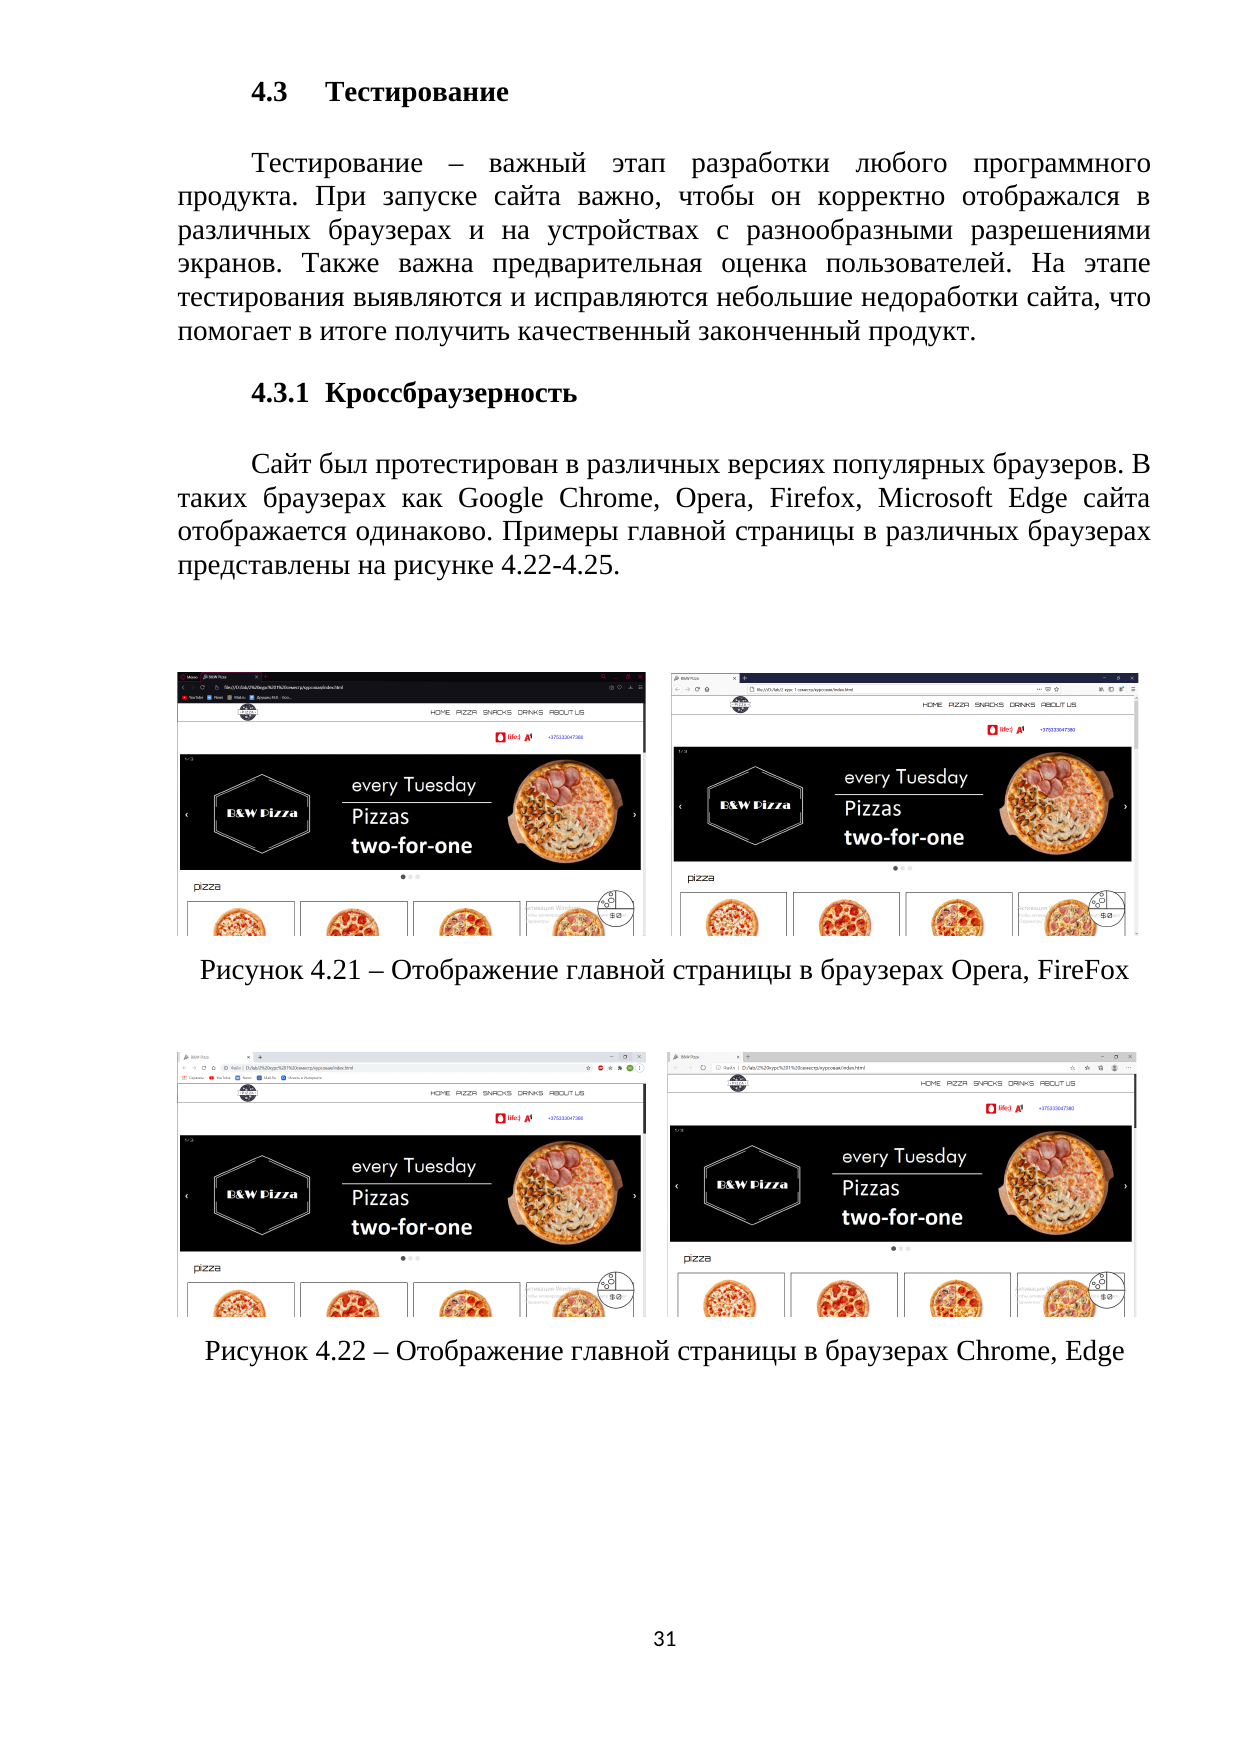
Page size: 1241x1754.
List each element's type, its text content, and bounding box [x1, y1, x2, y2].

picture [177, 672, 646, 936]
text Сайт был протестирован в различных версиях популярных браузеров. В таких браузерах как Google Chrome, Opera, Firefox, Microsoft Edge сайта отображается одинаково. Примеры главной страницы в различных браузерах представлены на рисунке 4.22-4.25. [177, 446, 1152, 581]
text Тестирование – важный этап разработки любого программного продукта. При запуске сайта важно, чтобы он корректно отображался в различных браузерах и на устройствах с разнообразными разрешениями экранов. Также важна предварительная оценка пользователей. На этапе тестирования выявляются и исправляются небольшие недоработки сайта, что помогает в итоге получить качественный законченный продукт. [177, 145, 1152, 346]
picture [177, 1052, 646, 1317]
text Рисунок 4.21 – Отображение главной страницы в браузерах Opera, FireFox [177, 952, 1152, 986]
picture [671, 673, 1139, 936]
text Рисунок 4.22 – Отображение главной страницы в браузерах Chrome, Edge [177, 1333, 1152, 1367]
subtitle Кроссбраузерность [177, 375, 1152, 409]
picture [667, 1052, 1137, 1317]
subtitle Тестирование [177, 74, 1152, 107]
